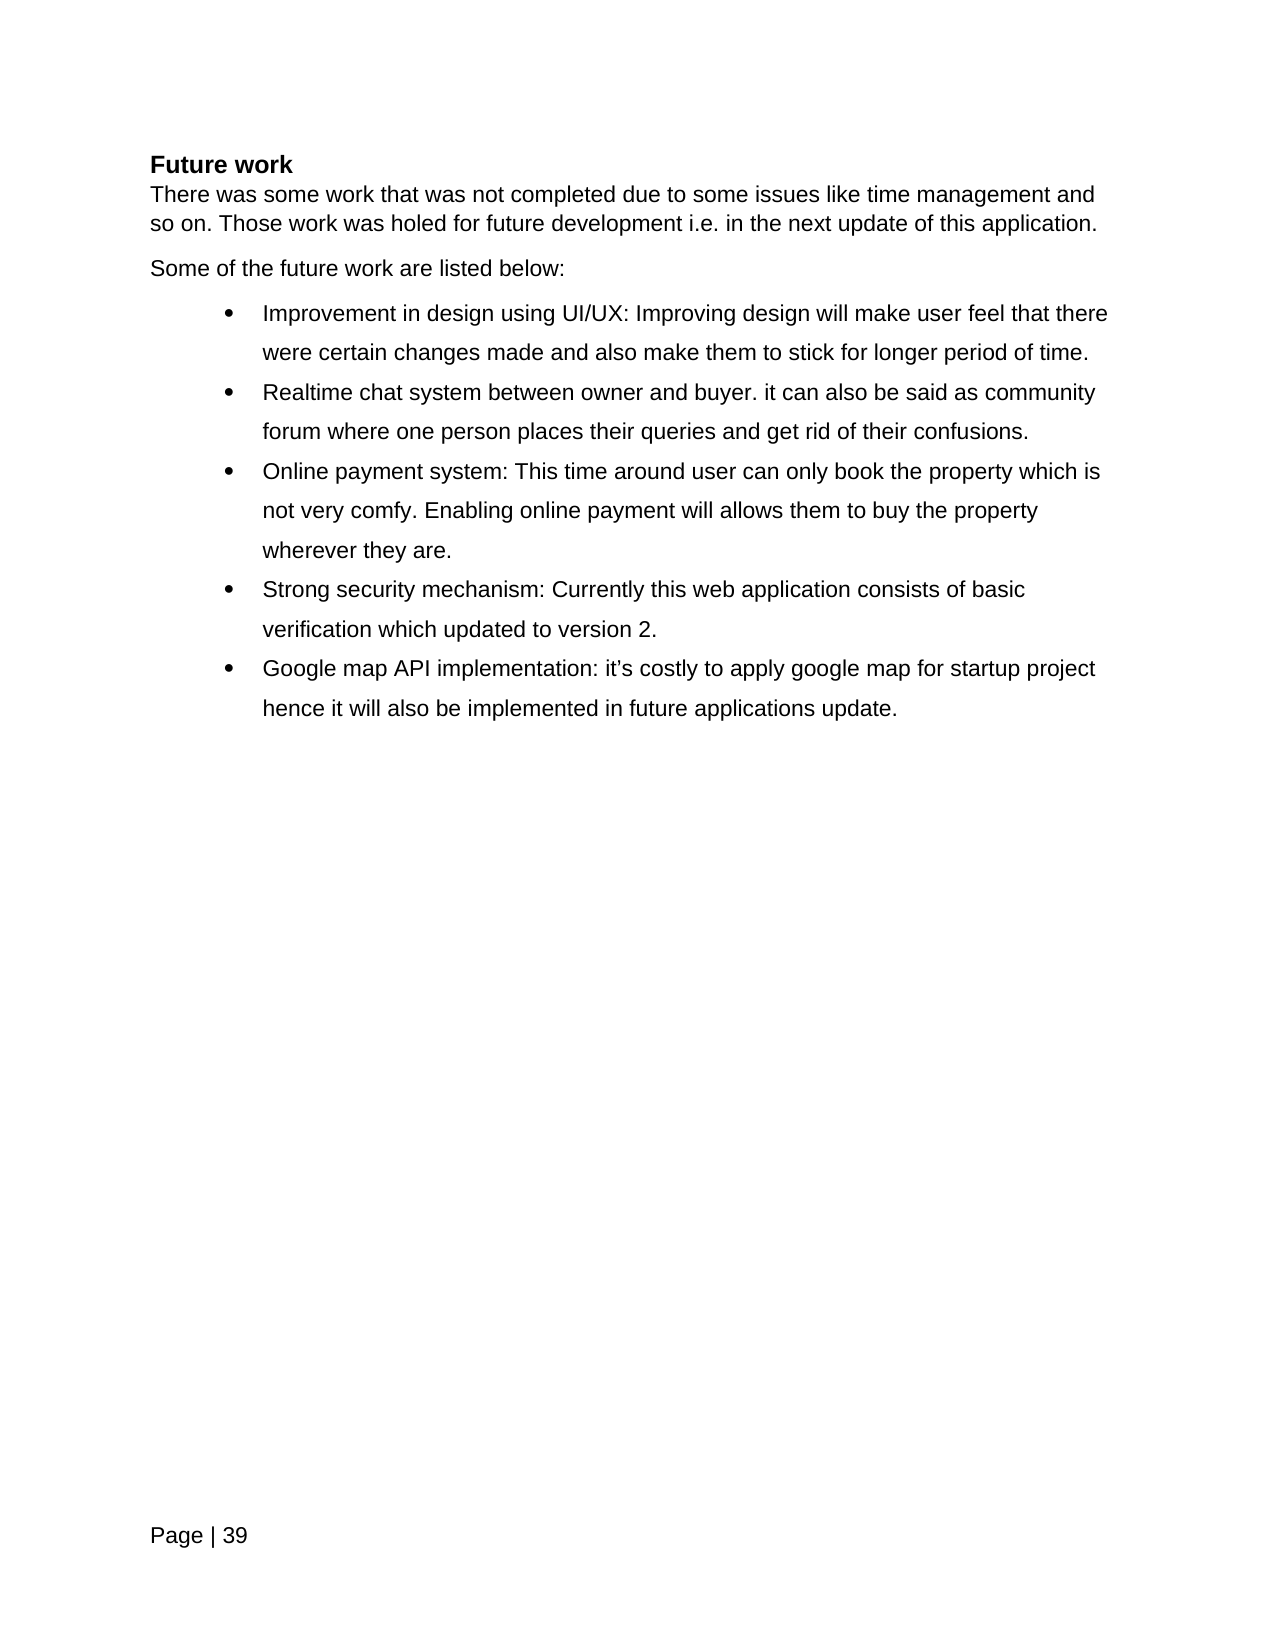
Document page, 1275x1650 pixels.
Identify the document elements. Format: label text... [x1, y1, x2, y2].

list Google map API implementation: it’s costly to apply google map for startup project hence it will also be implemented in future applications update. [225, 655, 1125, 721]
text There was some work that was not completed due to some issues like time management and so on. Those work was holed for future development i.e. in the next update of this application. [150, 181, 1125, 236]
text Some of the future work are listed below: [150, 254, 1125, 281]
list Improvement in design using UI/UX: Improving design will make user feel that there were certain changes made and also make them to stick for longer period of time. [225, 300, 1125, 366]
list Strong security mechanism: Currently this web application consists of basic verification which updated to version 2. [225, 576, 1125, 642]
subtitle Future work [150, 150, 1125, 179]
list Online payment system: This time around user can only book the property which is not very comfy. Enabling online payment will allows them to buy the property wherever they are. [225, 458, 1125, 563]
list Realtime chat system between owner and buyer. it can also be said as community forum where one person places their queries and get rid of their confusions. [225, 379, 1125, 444]
